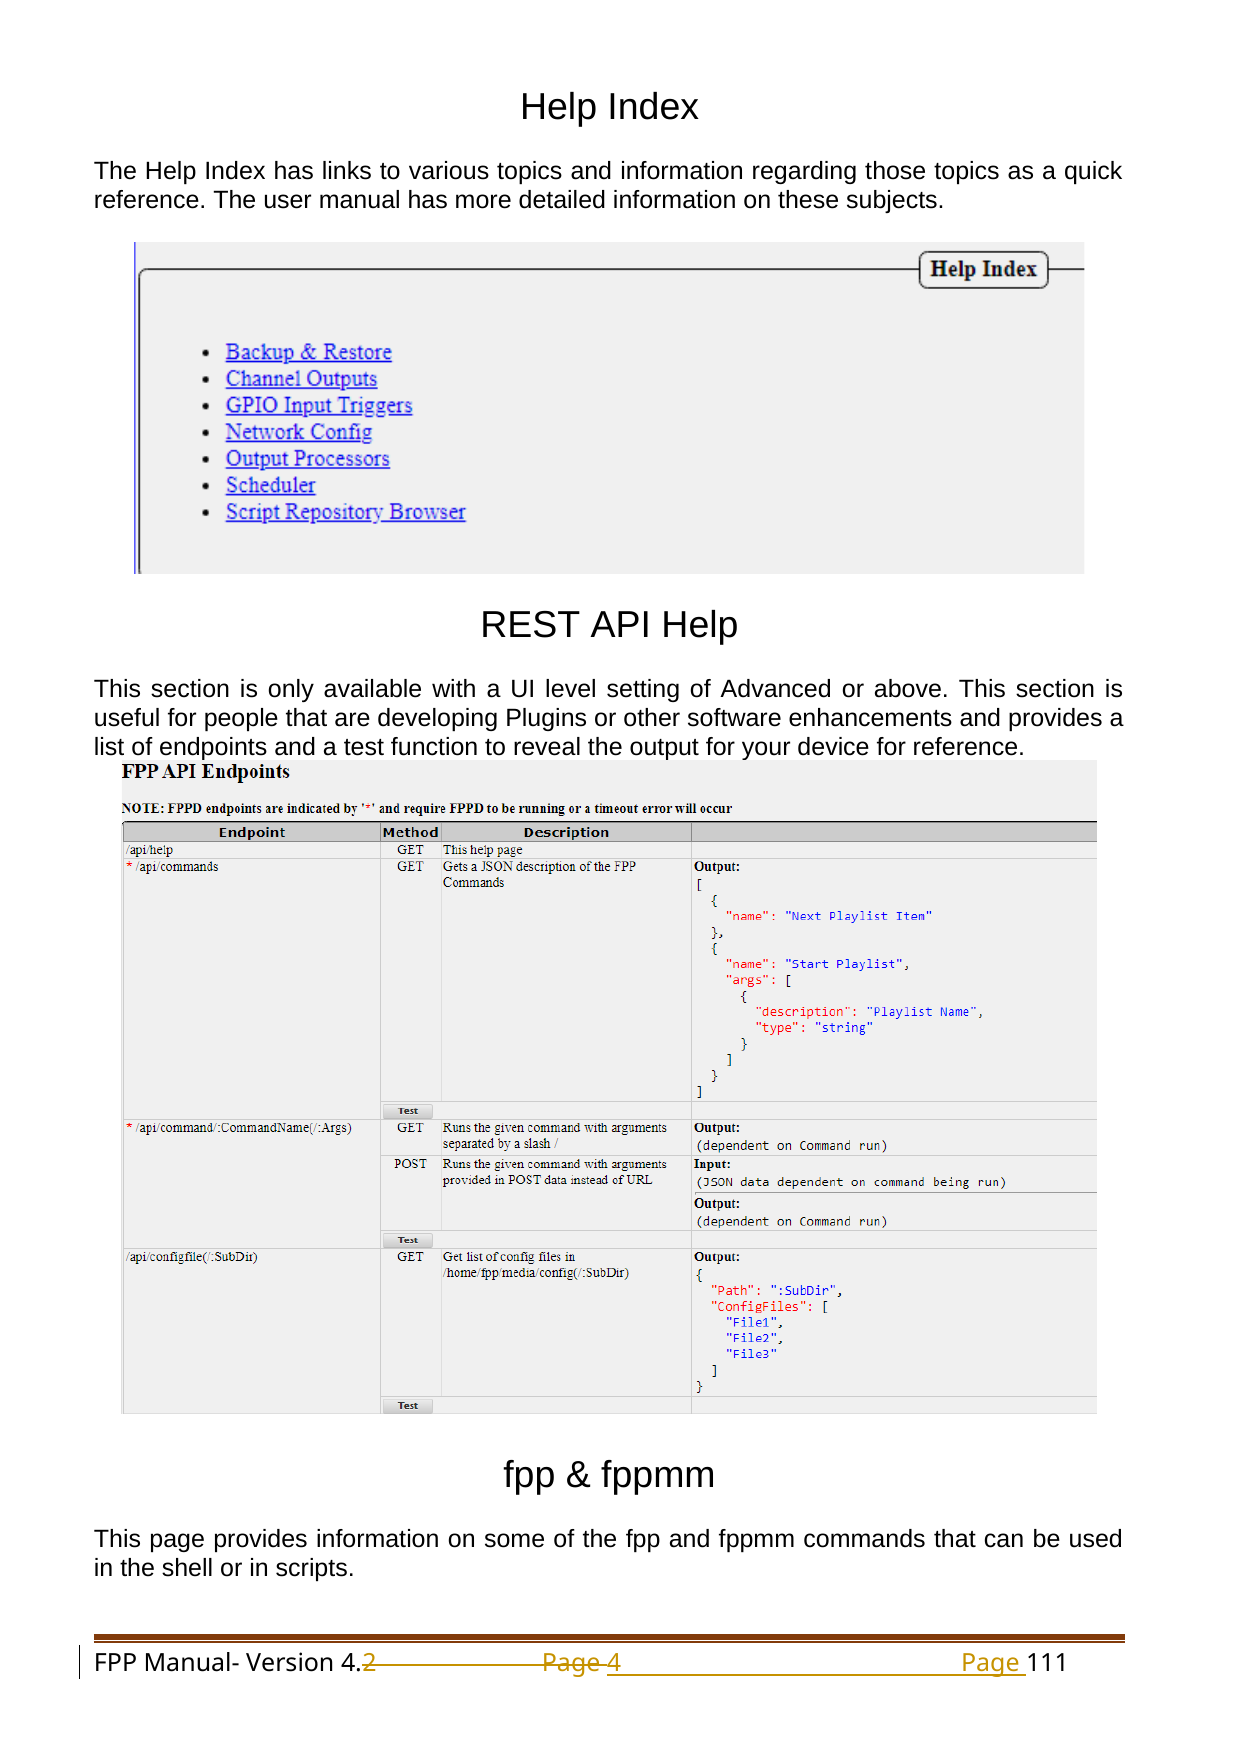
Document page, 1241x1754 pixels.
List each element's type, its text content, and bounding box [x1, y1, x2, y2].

text This page provides information on some of the fpp and fppmm commands that can be used in the shell or in scripts. [94, 1524, 1125, 1582]
subtitle REST API Help [94, 602, 1125, 646]
subtitle Help Index [94, 84, 1125, 127]
picture [121, 760, 1097, 1414]
subtitle fpp & fppmm [94, 1452, 1125, 1496]
picture [134, 242, 1085, 574]
text The Help Index has links to various topics and information regarding those topics as a quick reference. The user manual has more detailed information on these subjects. [94, 156, 1125, 214]
text This section is only available with a UI level setting of Advanced or above. This section is useful for people that are developing Plugins or other software enhancements and provides a list of endpoints and a test function to reveal the output for your device for reference. [94, 674, 1125, 761]
